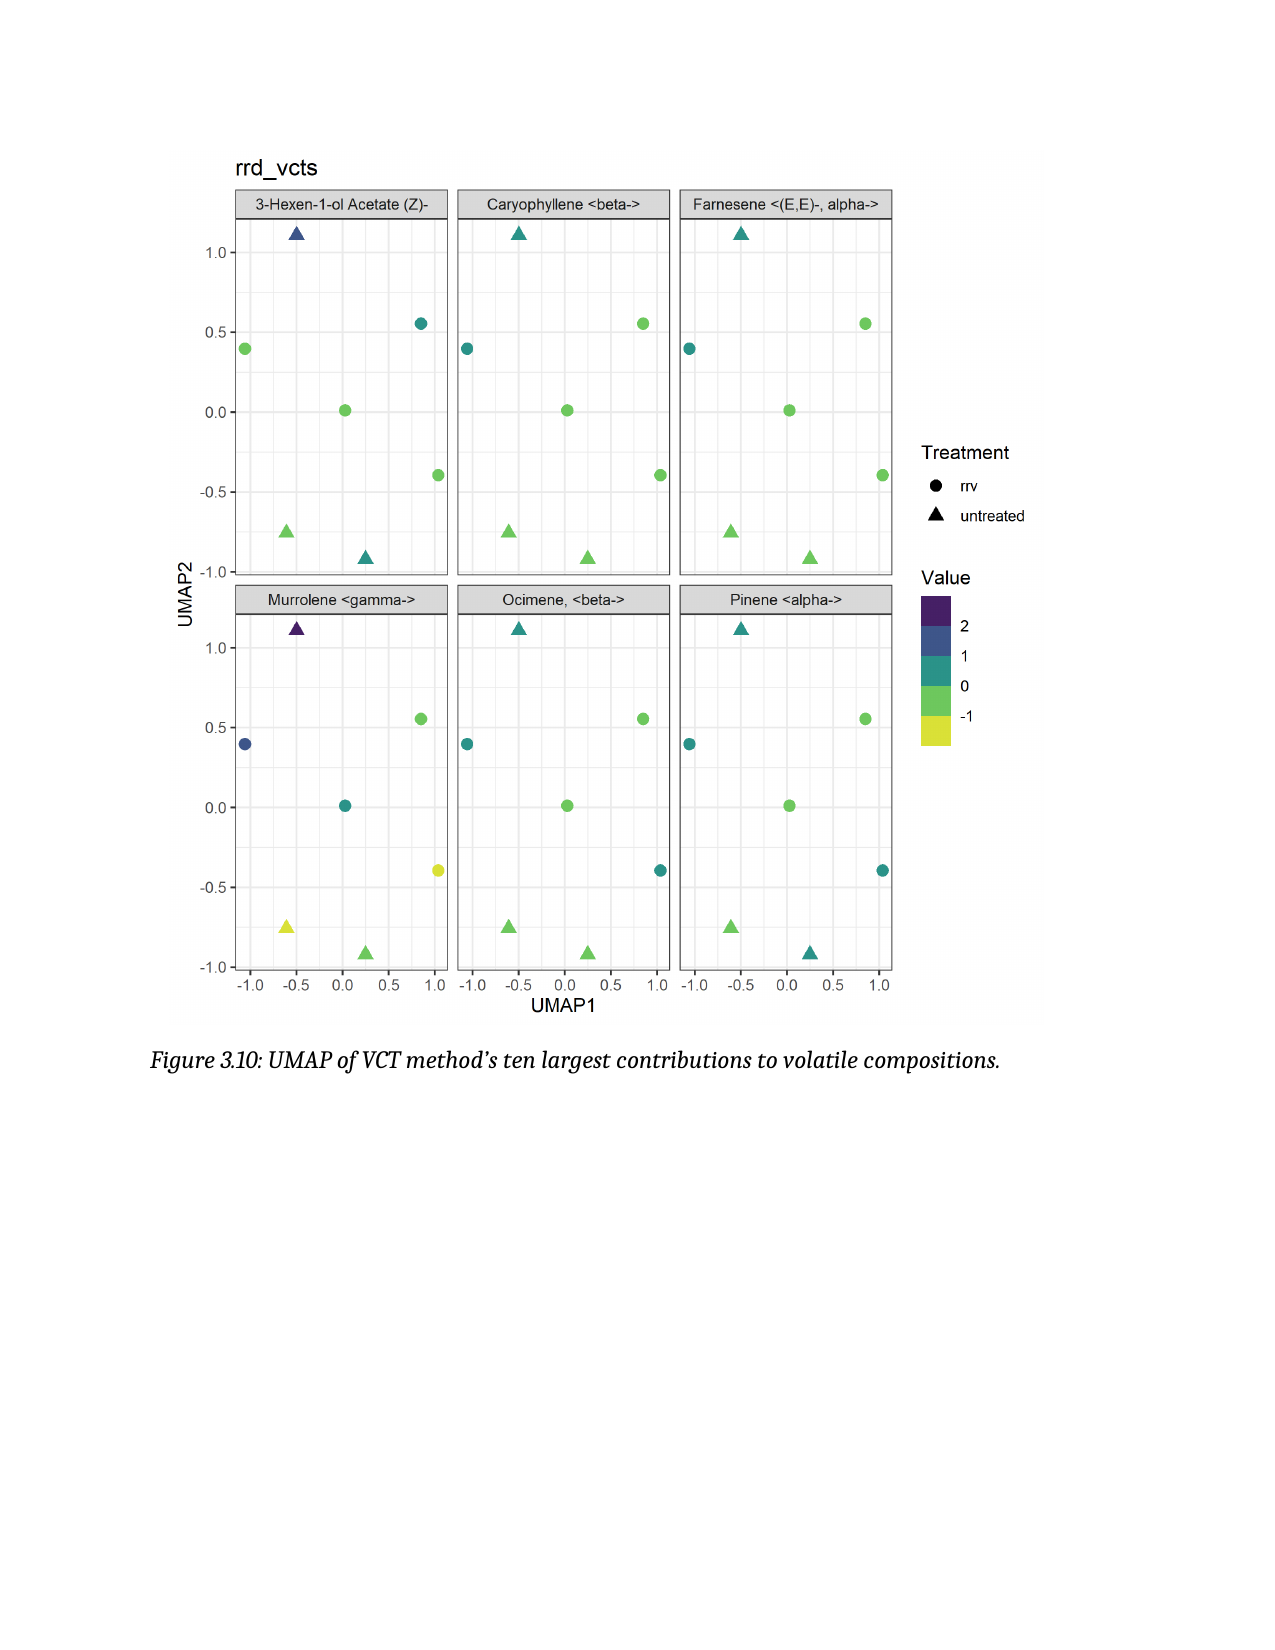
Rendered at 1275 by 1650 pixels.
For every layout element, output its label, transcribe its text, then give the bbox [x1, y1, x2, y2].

text Figure 3.10: UMAP of VCT method’s ten largest contributions to volatile compositions. [150, 1046, 1125, 1074]
picture [168, 150, 1044, 1025]
